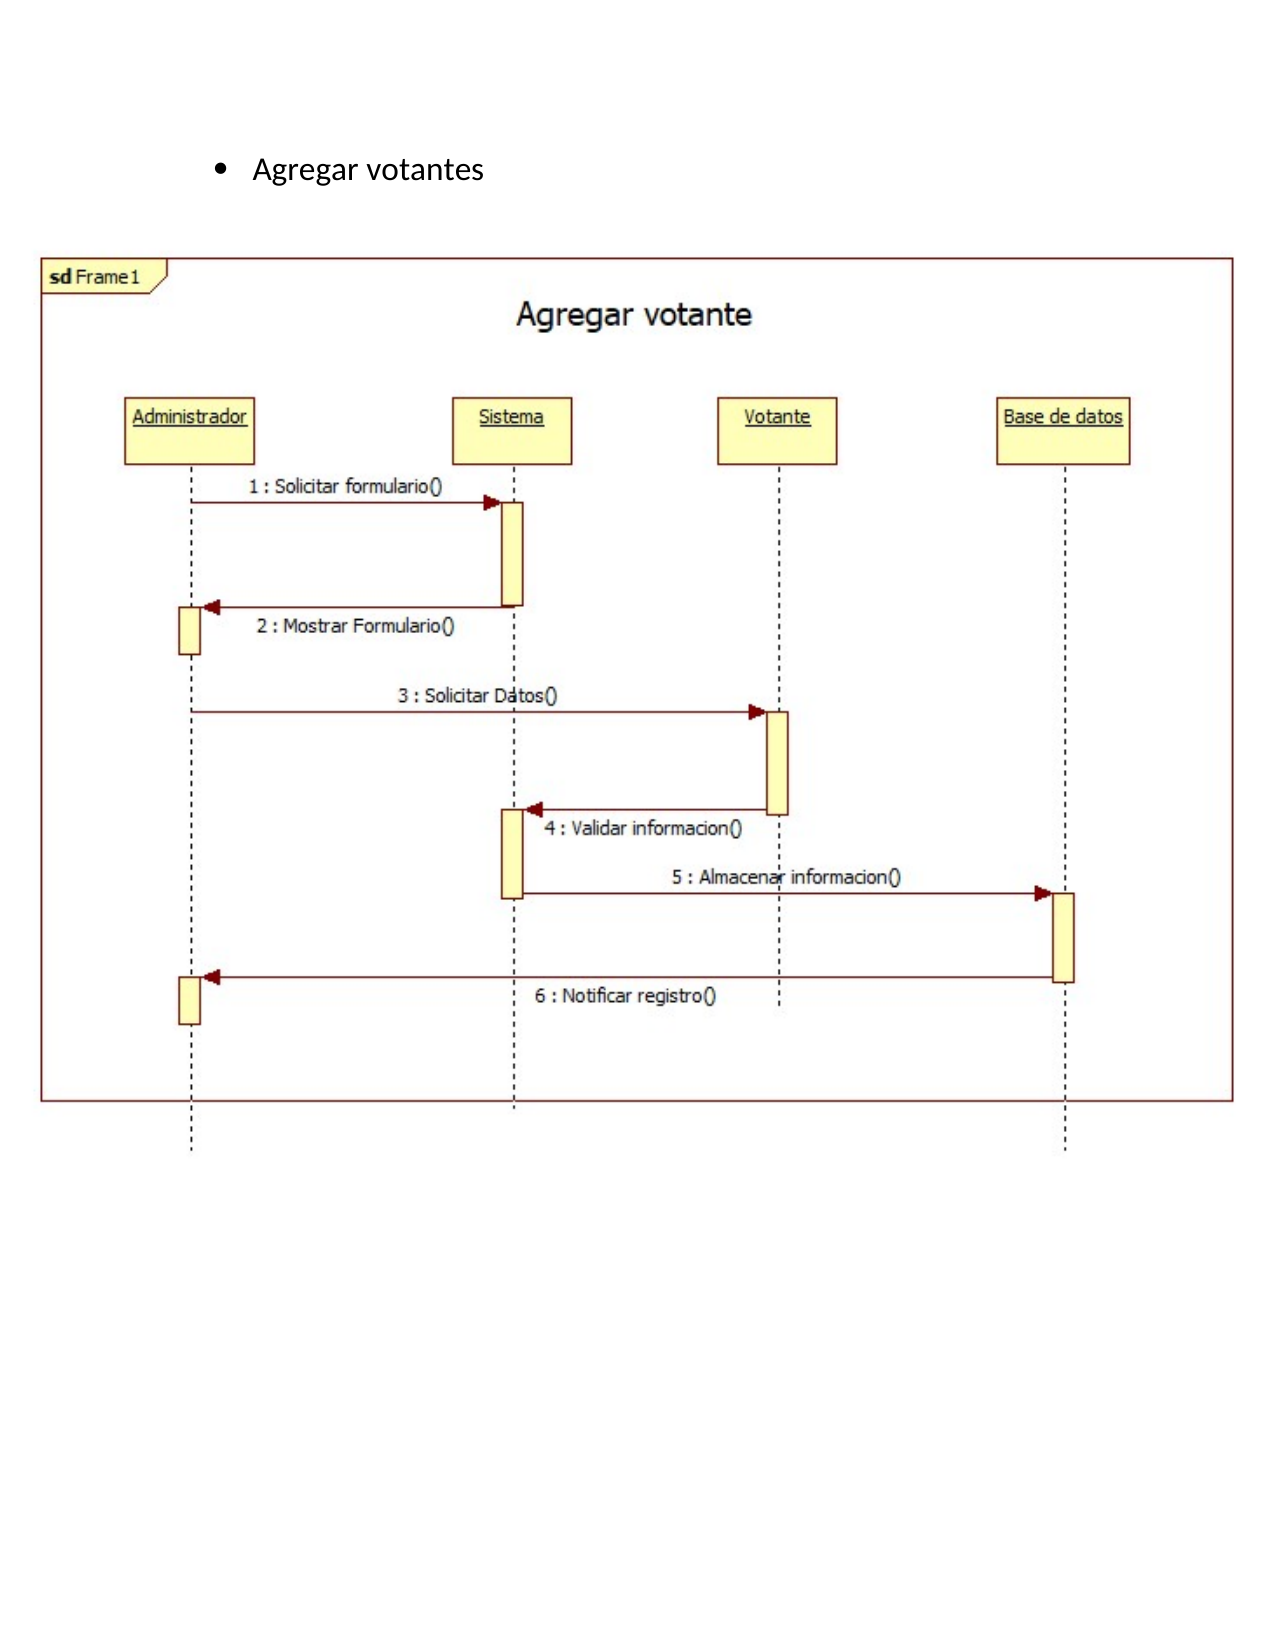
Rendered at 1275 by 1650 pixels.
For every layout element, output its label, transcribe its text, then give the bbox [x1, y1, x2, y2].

picture [6, 223, 1267, 1186]
list Agregar votantes [215, 148, 1098, 188]
